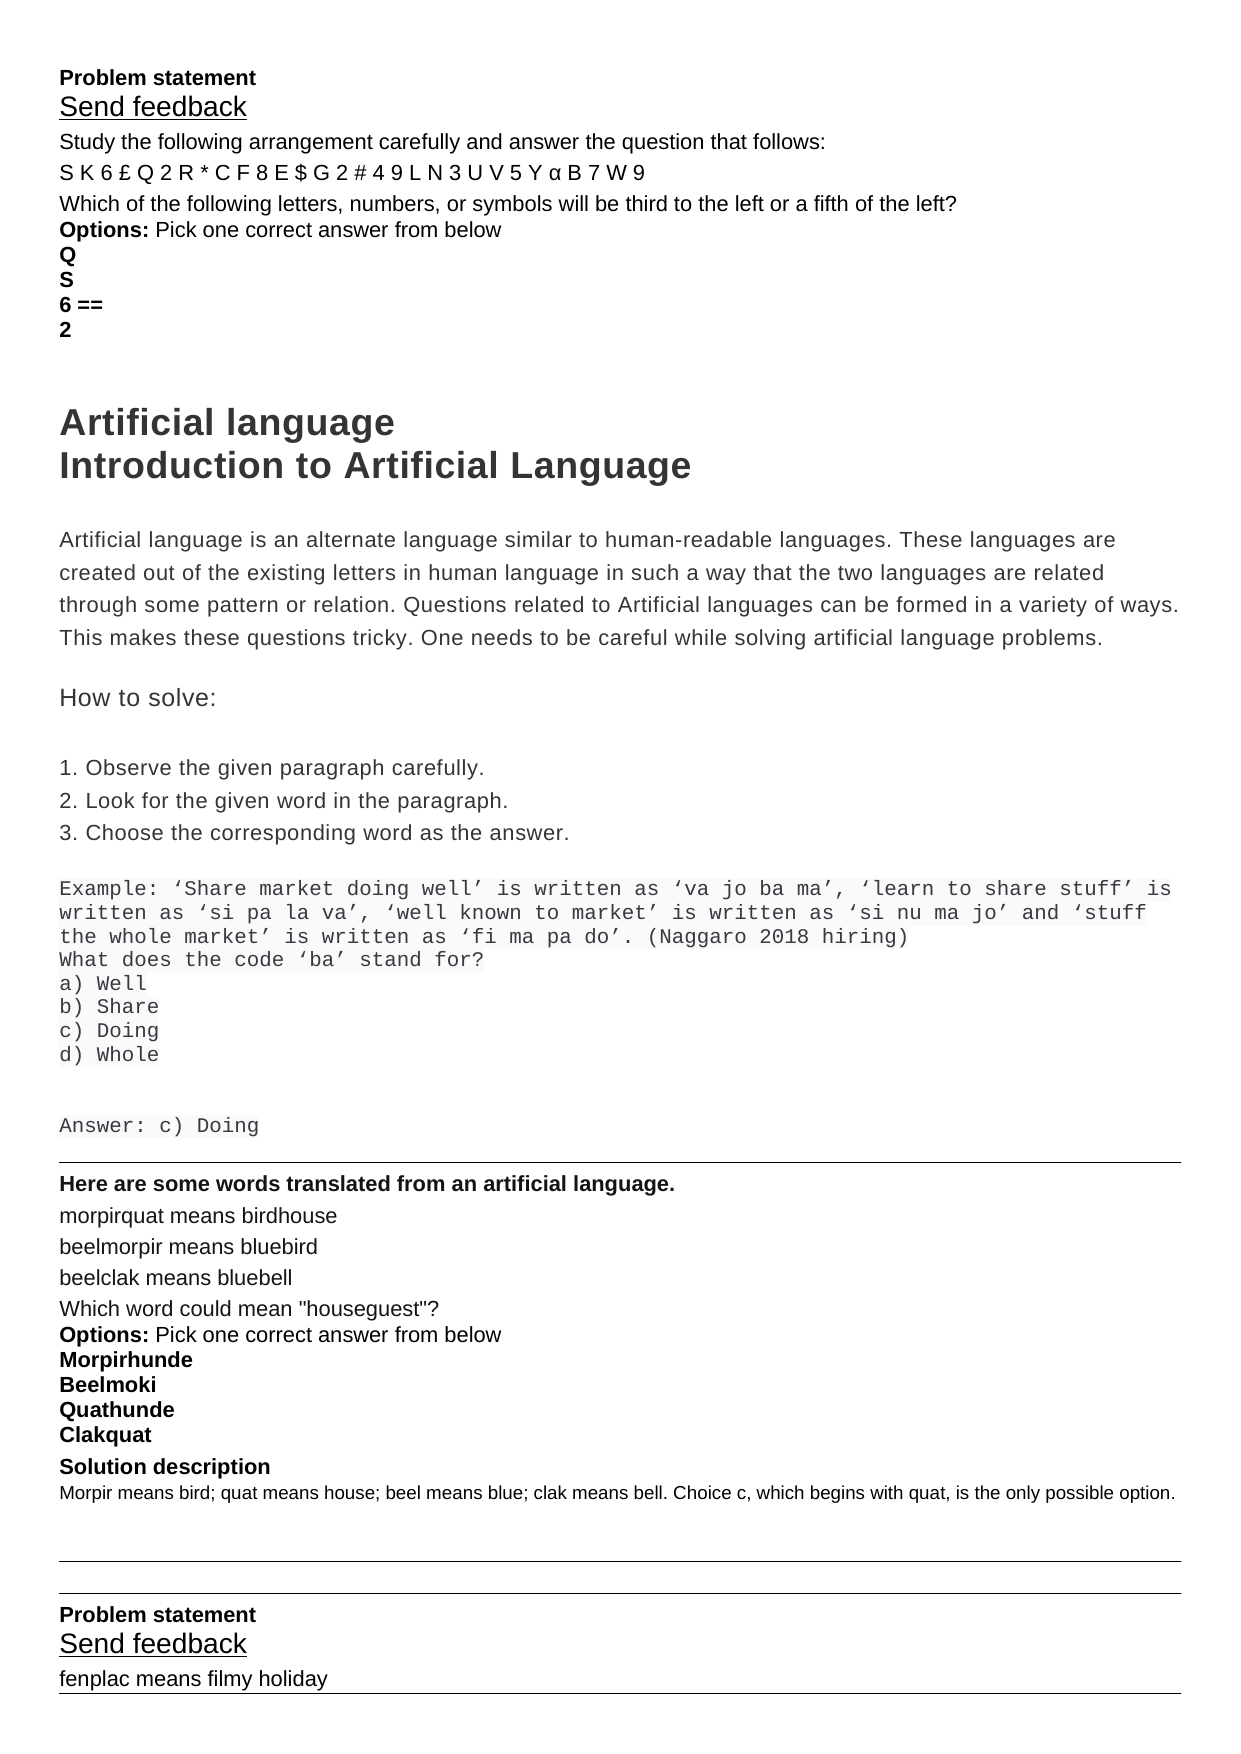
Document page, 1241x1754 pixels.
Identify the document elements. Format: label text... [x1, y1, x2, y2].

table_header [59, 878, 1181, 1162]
text Study the following arrangement carefully and answer the question that follows: [59, 123, 1181, 154]
text Problem statement [59, 59, 1181, 90]
text 1. Observe the given paragraph carefully. [59, 747, 1181, 780]
text Artificial language is an alternate language similar to human-readable languages. These languages are created out of the existing letters in human language in such a way that the two languages are related through some pattern or relation. Questions related to Artificial languages can be formed in a variety of ways. This makes these questions tricky. One needs to be careful while solving artificial language problems. [59, 519, 1181, 650]
text Send feedback [59, 90, 1181, 123]
subtitle Introduction to Artificial Language [59, 443, 1181, 486]
subtitle Artificial language [59, 400, 1181, 443]
text S K 6 £ Q 2 R * C F 8 E $ G 2 # 4 9 L N 3 U V 5 Y α B 7 W 9 [59, 154, 1181, 185]
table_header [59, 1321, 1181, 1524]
text 3. Choose the corresponding word as the answer. [59, 813, 1181, 846]
text S [59, 267, 1181, 292]
subtitle How to solve: [59, 683, 1181, 712]
text 6 == [59, 292, 1181, 317]
text Options: Pick one correct answer from below [59, 216, 1181, 242]
text Which of the following letters, numbers, or symbols will be third to the left or a fifth of the left? [59, 185, 1181, 216]
text 2 [59, 317, 1181, 342]
text 2. Look for the given word in the paragraph. [59, 780, 1181, 813]
text Q [59, 242, 1181, 267]
